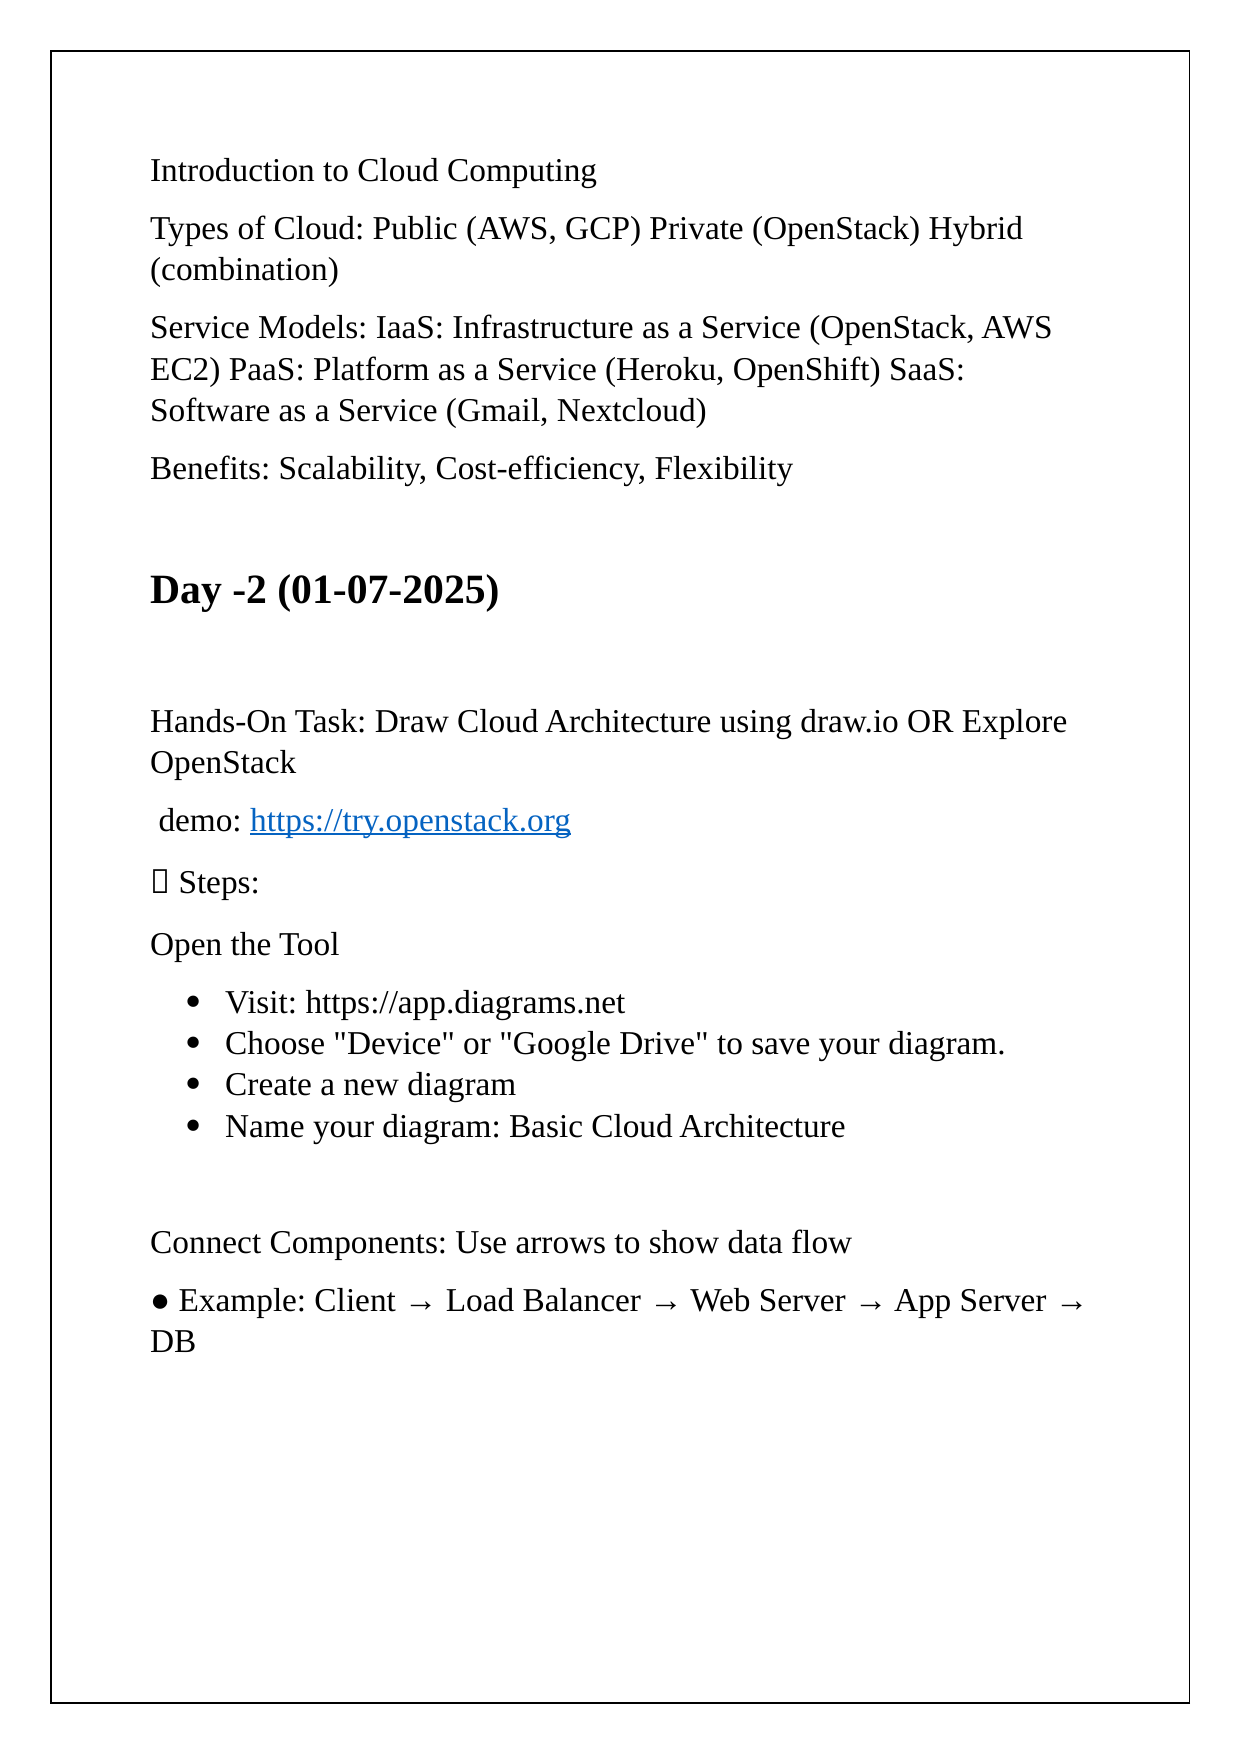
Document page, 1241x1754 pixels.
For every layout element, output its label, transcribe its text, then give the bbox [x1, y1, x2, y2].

text ✅ Steps: [150, 858, 1090, 904]
text Introduction to Cloud Computing [150, 150, 1090, 188]
list Visit: https://app.diagrams.net [187, 982, 1090, 1020]
text Service Models: IaaS: Infrastructure as a Service (OpenStack, AWS EC2) PaaS: Platform as a Service (Heroku, OpenShift) SaaS: Software as a Service (Gmail, Nextcloud) [150, 307, 1090, 428]
text Connect Components: Use arrows to show data flow [150, 1222, 1090, 1260]
text ● Example: Client → Load Balancer → Web Server → App Server → DB [150, 1280, 1090, 1360]
text Types of Cloud: Public (AWS, GCP) Private (OpenStack) Hybrid (combination) [150, 208, 1090, 288]
text Hands-On Task: Draw Cloud Architecture using draw.io OR Explore OpenStack [150, 701, 1090, 781]
text Benefits: Scalability, Cost-efficiency, Flexibility [150, 448, 1090, 486]
text Open the Tool [150, 924, 1090, 962]
text demo: https://try.openstack.org [150, 800, 1090, 838]
list Choose "Device" or "Google Drive" to save your diagram. [187, 1023, 1090, 1062]
list Create a new diagram [187, 1064, 1090, 1103]
list Name your diagram: Basic Cloud Architecture [187, 1106, 1090, 1144]
text Day -2 (01-07-2025) [150, 564, 1090, 612]
